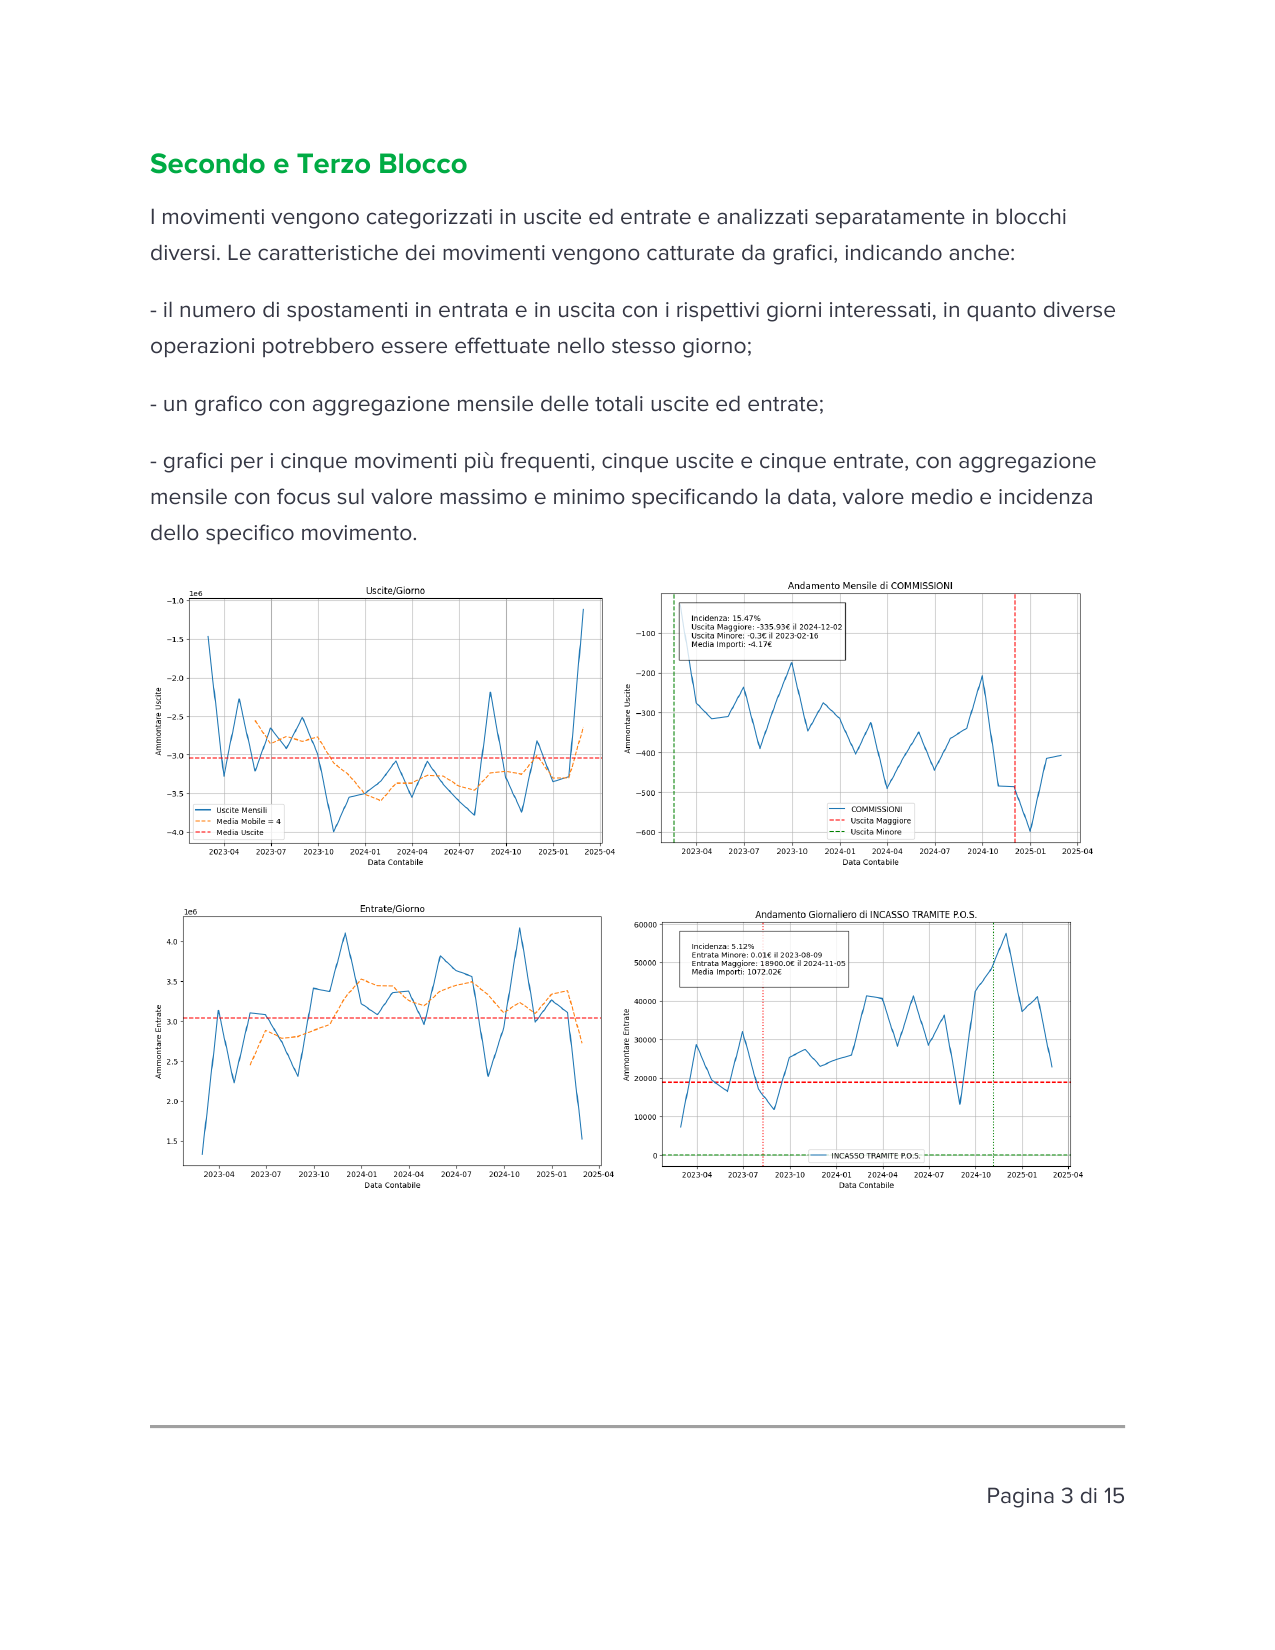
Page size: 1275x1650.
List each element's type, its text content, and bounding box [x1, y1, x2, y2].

picture [150, 899, 1088, 1194]
subtitle Secondo e Terzo Blocco [150, 147, 1125, 182]
text I movimenti vengono categorizzati in uscite ed entrate e analizzati separatamente in blocchi diversi. Le caratteristiche dei movimenti vengono catturate da grafici, indicando anche: [150, 203, 1125, 267]
text - un grafico con aggregazione mensile delle totali uscite ed entrate; [150, 390, 1125, 418]
picture [150, 576, 1098, 871]
text - grafici per i cinque movimenti più frequenti, cinque uscite e cinque entrate, con aggregazione mensile con focus sul valore massimo e minimo specificando la data, valore medio e incidenza dello specifico movimento. [150, 447, 1125, 547]
text - il numero di spostamenti in entrata e in uscita con i rispettivi giorni interessati, in quanto diverse operazioni potrebbero essere effettuate nello stesso giorno; [150, 297, 1125, 361]
